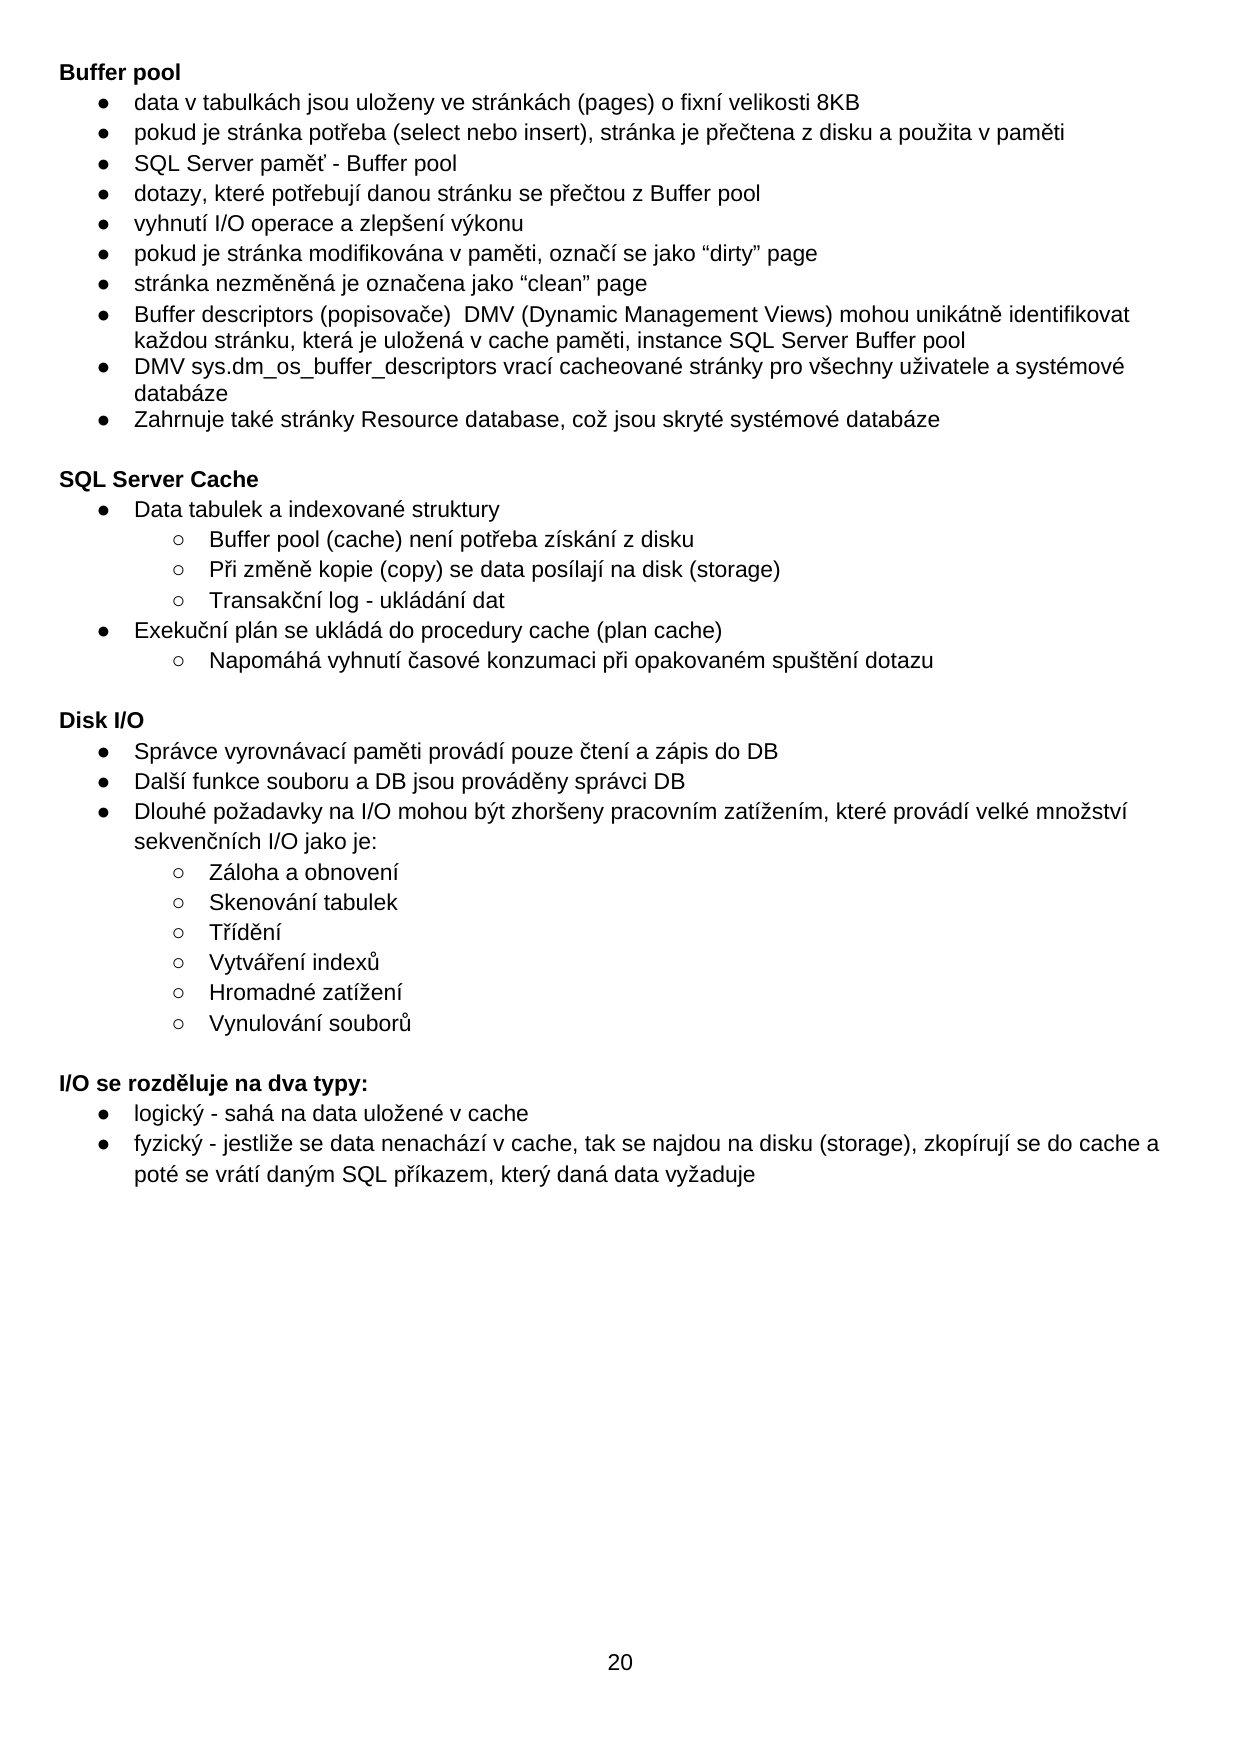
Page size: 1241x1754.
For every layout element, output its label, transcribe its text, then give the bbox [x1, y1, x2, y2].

list Buffer descriptors (popisovače) DMV (Dynamic Management Views) mohou unikátně identifikovat každou stránku, která je uložená v cache paměti, instance SQL Server Buffer pool [96, 301, 1181, 353]
list Dlouhé požadavky na I/O mohou být zhoršeny pracovním zatížením, které provádí velké množství sekvenčních I/O jako je: [96, 798, 1181, 854]
text Disk I/O [59, 707, 1181, 734]
text Buffer pool [59, 59, 1181, 85]
text SQL Server Cache [59, 466, 1181, 492]
list Data tabulek a indexované struktury [96, 496, 1181, 522]
list vyhnutí I/O operace a zlepšení výkonu [96, 210, 1181, 236]
list Zahrnuje také stránky Resource database, což jsou skryté systémové databáze [96, 406, 1181, 432]
list pokud je stránka modifikována v paměti, označí se jako “dirty” page [96, 240, 1181, 267]
list Další funkce souboru a DB jsou prováděny správci DB [96, 768, 1181, 794]
list Třídění [171, 919, 1181, 945]
list pokud je stránka potřeba (select nebo insert), stránka je přečtena z disku a použita v paměti [96, 119, 1181, 146]
list Při změně kopie (copy) se data posílají na disk (storage) [171, 556, 1181, 583]
list Exekuční plán se ukládá do procedury cache (plan cache) [96, 617, 1181, 643]
list Záloha a obnovení [171, 858, 1181, 885]
list Transakční log - ukládání dat [171, 587, 1181, 613]
list DMV sys.dm_os_buffer_descriptors vrací cacheované stránky pro všechny uživatele a systémové databáze [96, 353, 1181, 406]
list Napomáhá vyhnutí časové konzumaci při opakovaném spuštění dotazu [171, 647, 1181, 673]
list Buffer pool (cache) není potřeba získání z disku [171, 526, 1181, 552]
list data v tabulkách jsou uloženy ve stránkách (pages) o fixní velikosti 8KB [96, 89, 1181, 116]
list SQL Server paměť - Buffer pool [96, 149, 1181, 176]
list dotazy, které potřebují danou stránku se přečtou z Buffer pool [96, 180, 1181, 206]
text I/O se rozděluje na dva typy: [59, 1070, 1181, 1096]
list Vynulování souborů [171, 1009, 1181, 1036]
list Vytváření indexů [171, 949, 1181, 975]
list fyzický - jestliže se data nenachází v cache, tak se najdou na disku (storage), zkopírují se do cache a poté se vrátí daným SQL příkazem, který daná data vyžaduje [96, 1130, 1181, 1187]
list Hromadné zatížení [171, 979, 1181, 1006]
list stránka nezměněná je označena jako “clean” page [96, 270, 1181, 297]
list logický - sahá na data uložené v cache [96, 1100, 1181, 1126]
list Správce vyrovnávací paměti provádí pouze čtení a zápis do DB [96, 738, 1181, 764]
list Skenování tabulek [171, 889, 1181, 915]
